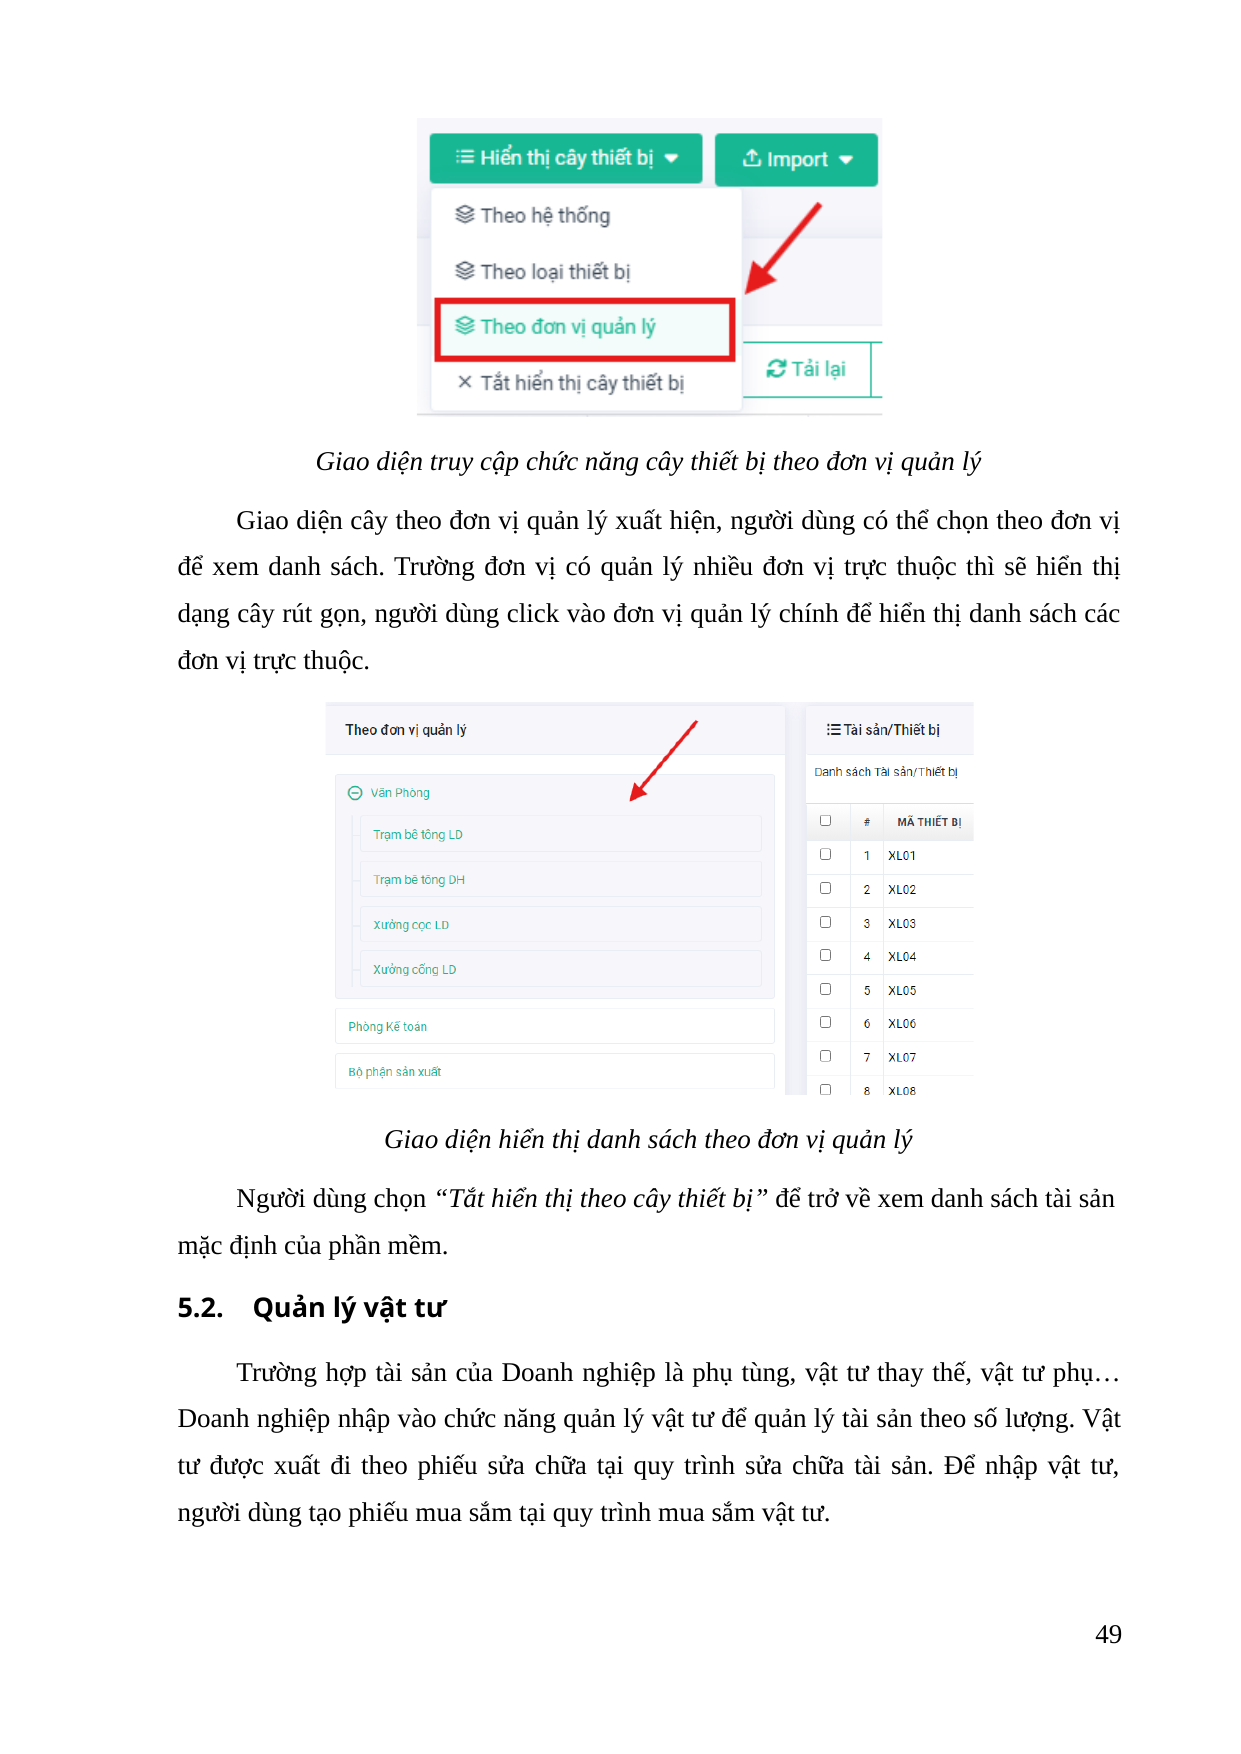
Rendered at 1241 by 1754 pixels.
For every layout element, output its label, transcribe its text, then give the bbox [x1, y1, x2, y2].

text Người dùng chọn “Tắt hiển thị theo cây thiết bị” để trở về xem danh sách tài sản mặc định của phần mềm. [177, 1182, 1122, 1260]
subtitle Quản lý vật tư [177, 1288, 1122, 1325]
text Trường hợp tài sản của Doanh nghiệp là phụ tùng, vật tư thay thế, vật tư phụ… Doanh nghiệp nhập vào chức năng quản lý vật tư để quản lý tài sản theo số lượng. Vật tư được xuất đi theo phiếu sửa chữa tại quy trình sửa chữa tài sản. Để nhập vật tư, người dùng tạo phiếu mua sắm tại quy trình mua sắm vật tư. [177, 1356, 1122, 1527]
picture [416, 118, 883, 417]
text Giao diện hiển thị danh sách theo đơn vị quản lý [177, 1123, 1122, 1154]
text Giao diện truy cập chức năng cây thiết bị theo đơn vị quản lý [177, 444, 1122, 476]
picture [325, 702, 974, 1095]
text Giao diện cây theo đơn vị quản lý xuất hiện, người dùng có thể chọn theo đơn vị để xem danh sách. Trường đơn vị có quản lý nhiều đơn vị trực thuộc thì sẽ hiển thị dạng cây rút gọn, người dùng click vào đơn vị quản lý chính để hiển thị danh sách các đơn vị trực thuộc. [177, 504, 1122, 675]
